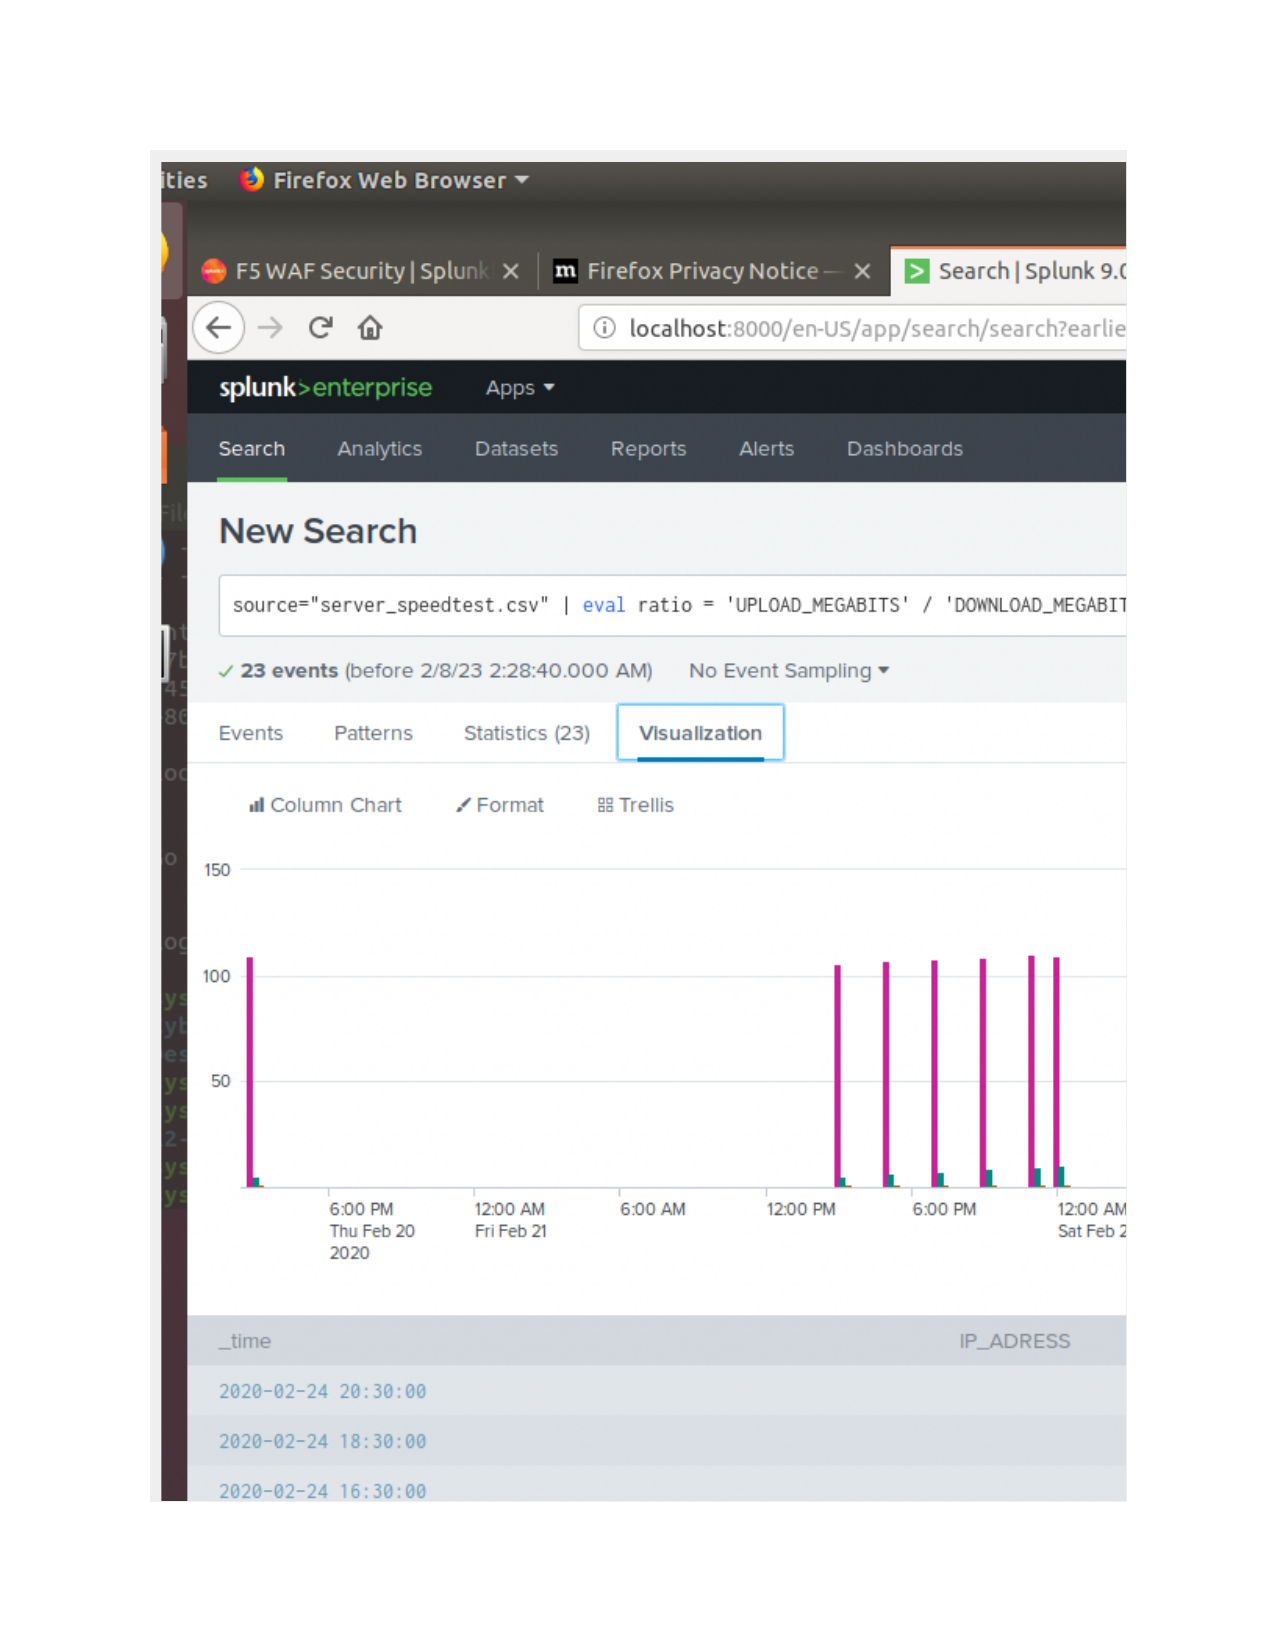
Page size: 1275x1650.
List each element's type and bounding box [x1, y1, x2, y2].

picture [161, 162, 1127, 1501]
table_header [152, 152, 1125, 1500]
